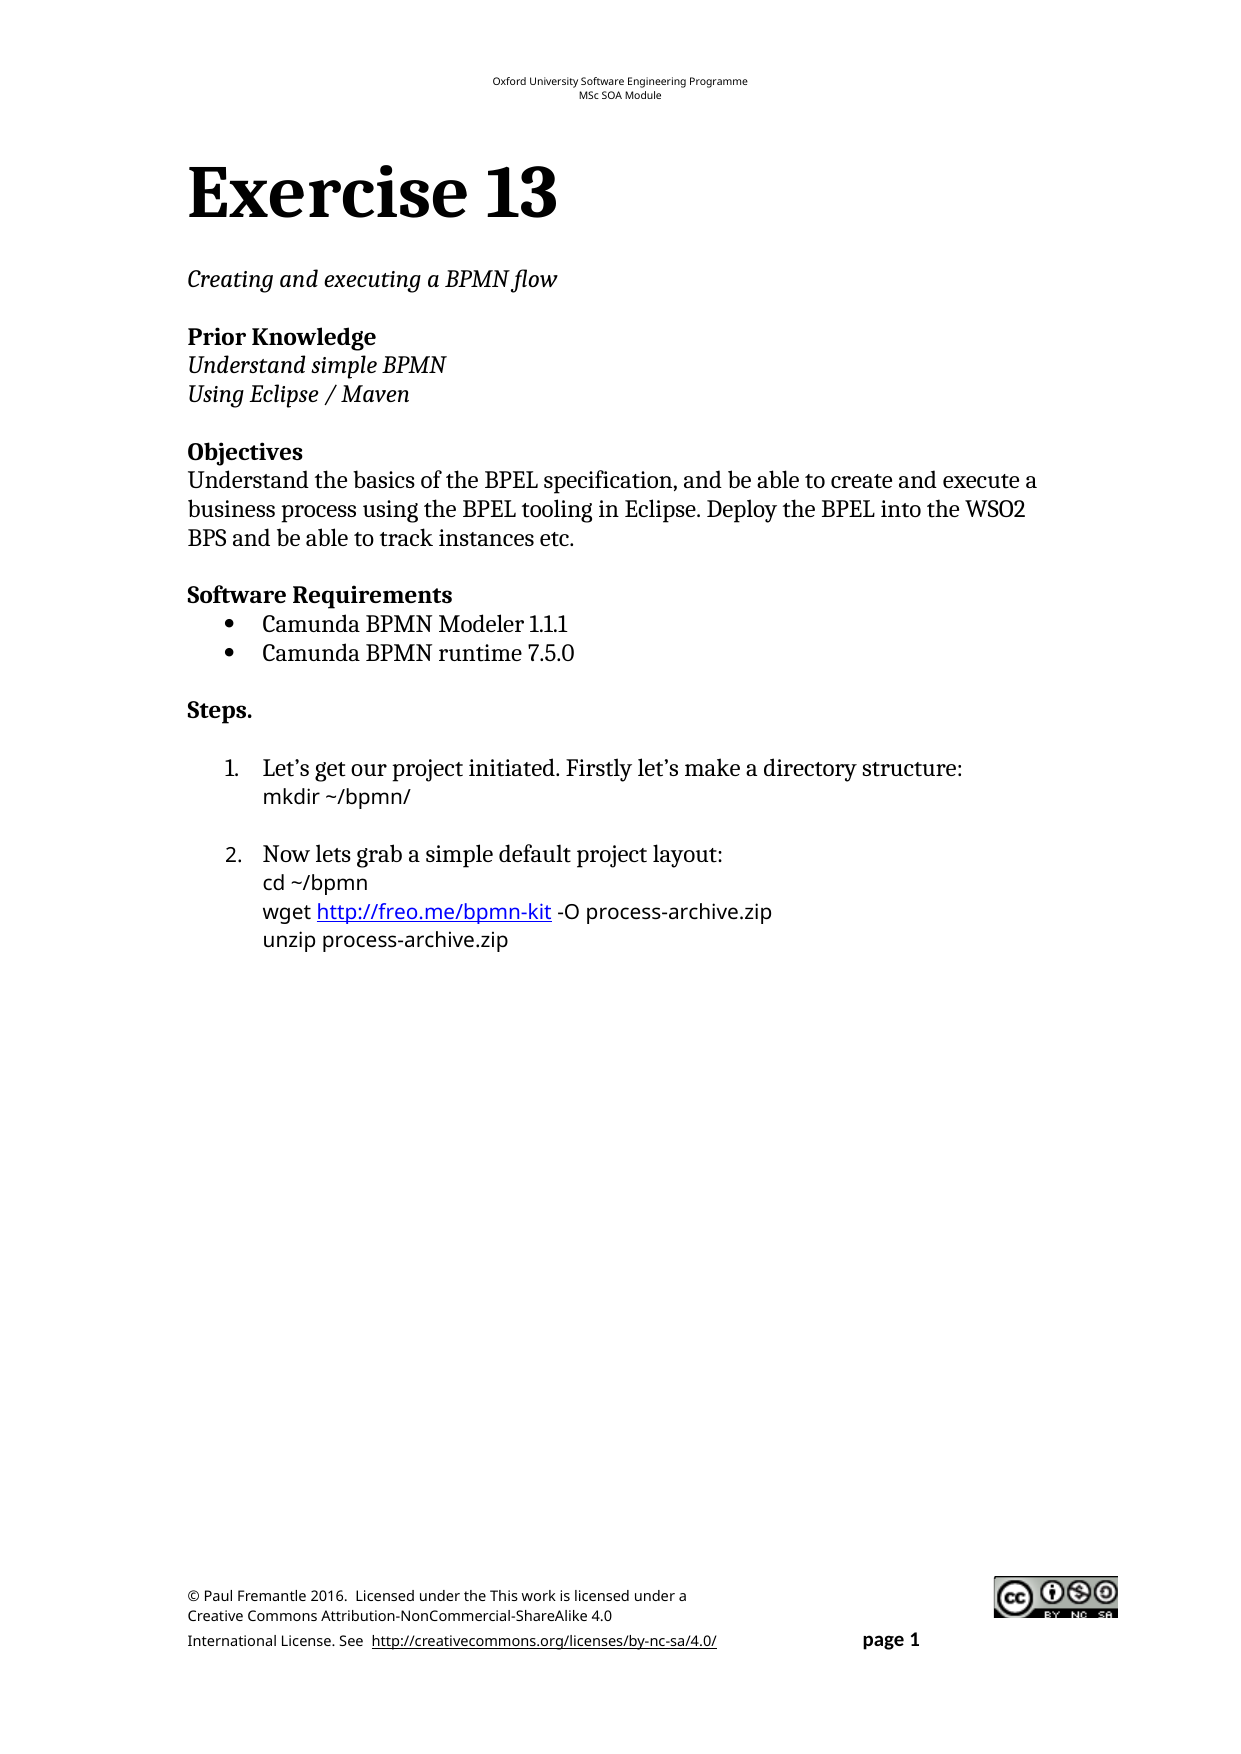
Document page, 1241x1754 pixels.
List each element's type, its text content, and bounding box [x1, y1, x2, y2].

list Now lets grab a simple default project layout: cd ~/bpmn wget http://freo.me/bpmn-kit -O process-archive.zip unzip process-archive.zip [225, 840, 1053, 954]
text Using Eclipse / Maven [187, 380, 1053, 409]
text Steps. [187, 696, 1053, 725]
text Objectives [187, 437, 1053, 466]
picture [993, 1576, 1118, 1618]
text Exercise 13 [187, 150, 1053, 236]
list Let’s get our project initiated. Firstly let’s make a directory structure: mkdir ~/bpmn/ [225, 754, 1053, 811]
text Creating and executing a BPMN flow [187, 265, 1053, 294]
list Camunda BPMN Modeler 1.1.1 [225, 610, 1053, 639]
list Camunda BPMN runtime 7.5.0 [225, 639, 1053, 667]
text Software Requirements [187, 581, 1053, 610]
text Understand simple BPMN [187, 351, 1053, 380]
text Prior Knowledge [187, 322, 1053, 351]
text Understand the basics of the BPEL specification, and be able to create and execute a business process using the BPEL tooling in Eclipse. Deploy the BPEL into the WSO2 BPS and be able to track instances etc. [187, 466, 1053, 581]
